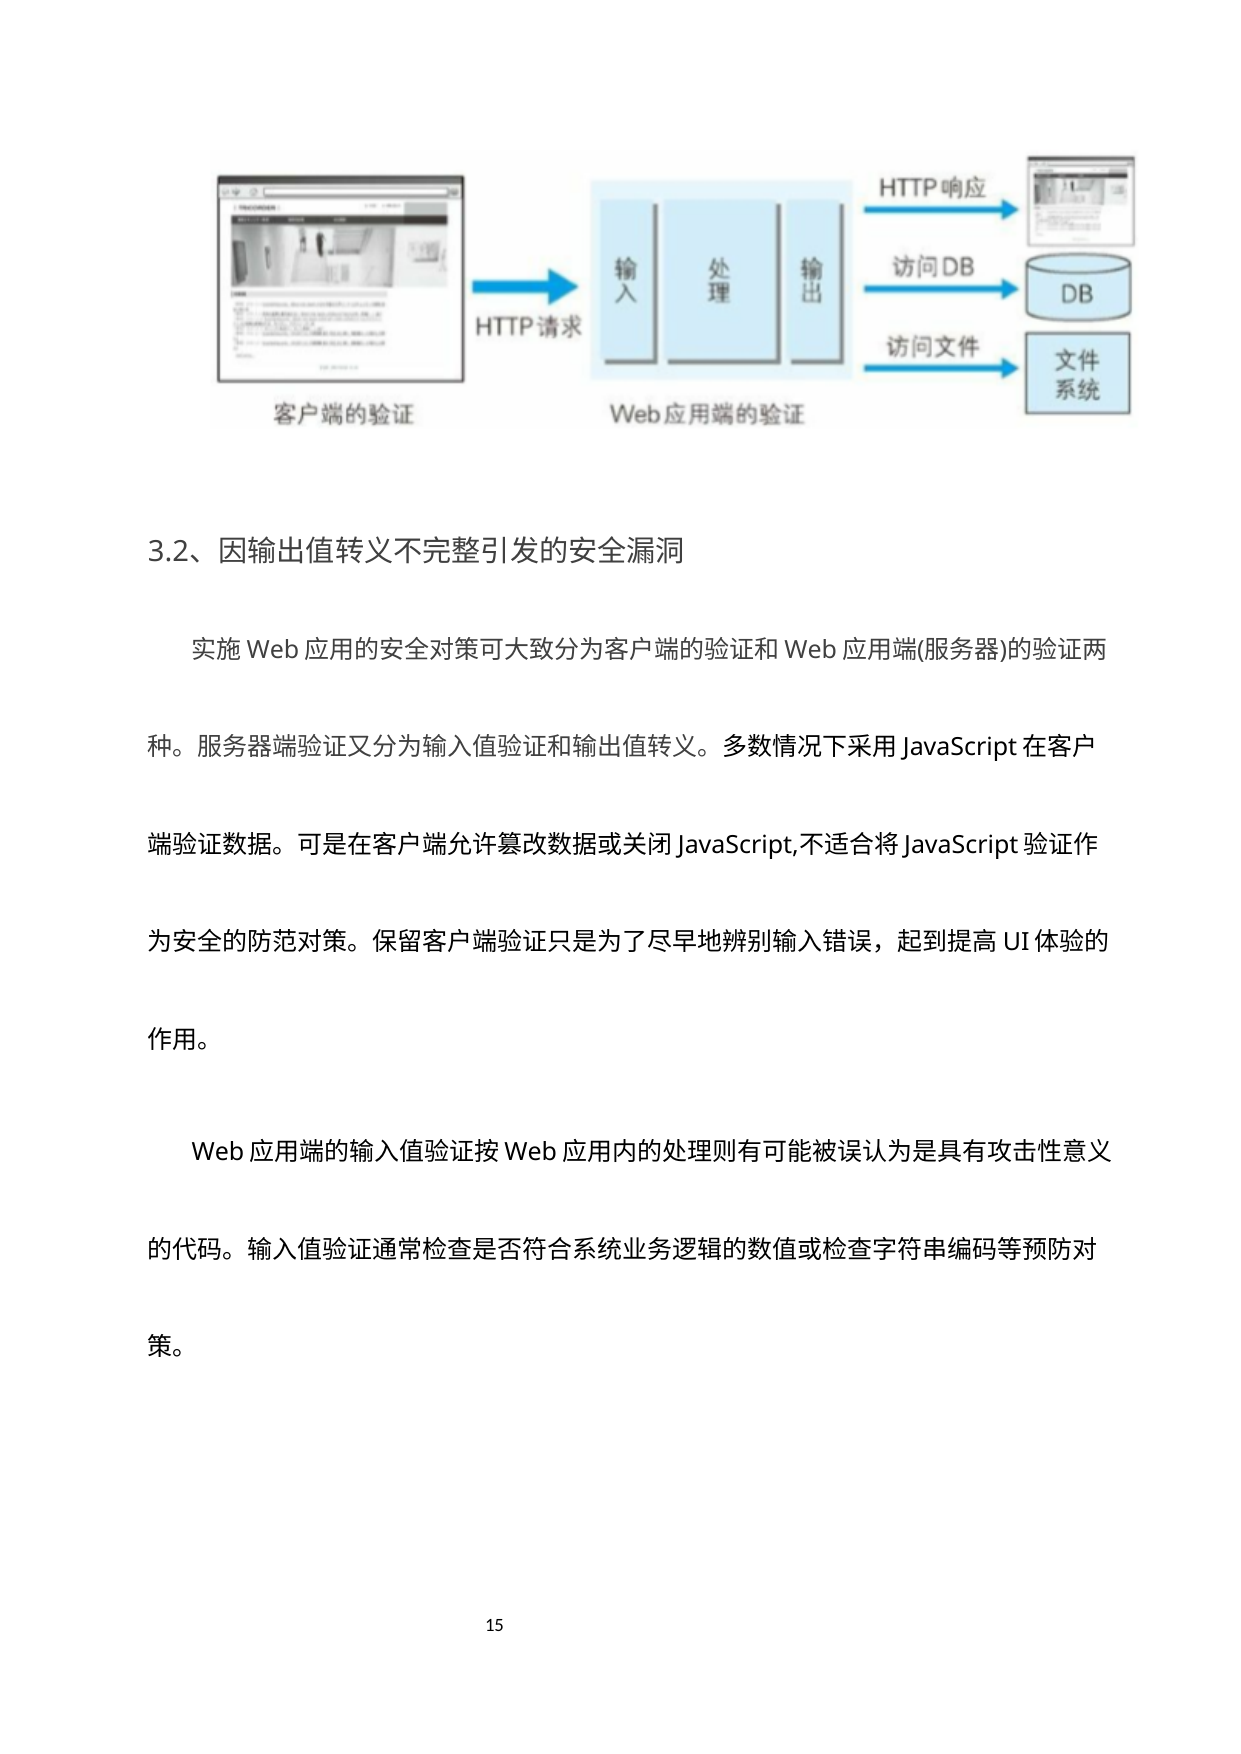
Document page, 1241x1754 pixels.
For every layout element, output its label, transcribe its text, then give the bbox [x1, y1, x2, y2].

text Web应用端的输入值验证按Web应用内的处理则有可能被误认为是具有攻击性意义的代码。输入值验证通常检查是否符合系统业务逻辑的数值或检查字符串编码等预防对策。 [148, 1117, 1122, 1377]
text 实施Web应用的安全对策可大致分为客户端的验证和Web应用端(服务器)的验证两种。服务器端验证又分为输入值验证和输出值转义。多数情况下采用JavaScript在客户端验证数据。可是在客户端允许篡改数据或关闭JavaScript,不适合将JavaScript验证作为安全的防范对策。保留客户端验证只是为了尽早地辨别输入错误，起到提高UI体验的作用。 [148, 615, 1122, 1070]
picture [191, 149, 1166, 447]
subtitle 3.2、因输出值转义不完整引发的安全漏洞 [148, 517, 1122, 582]
